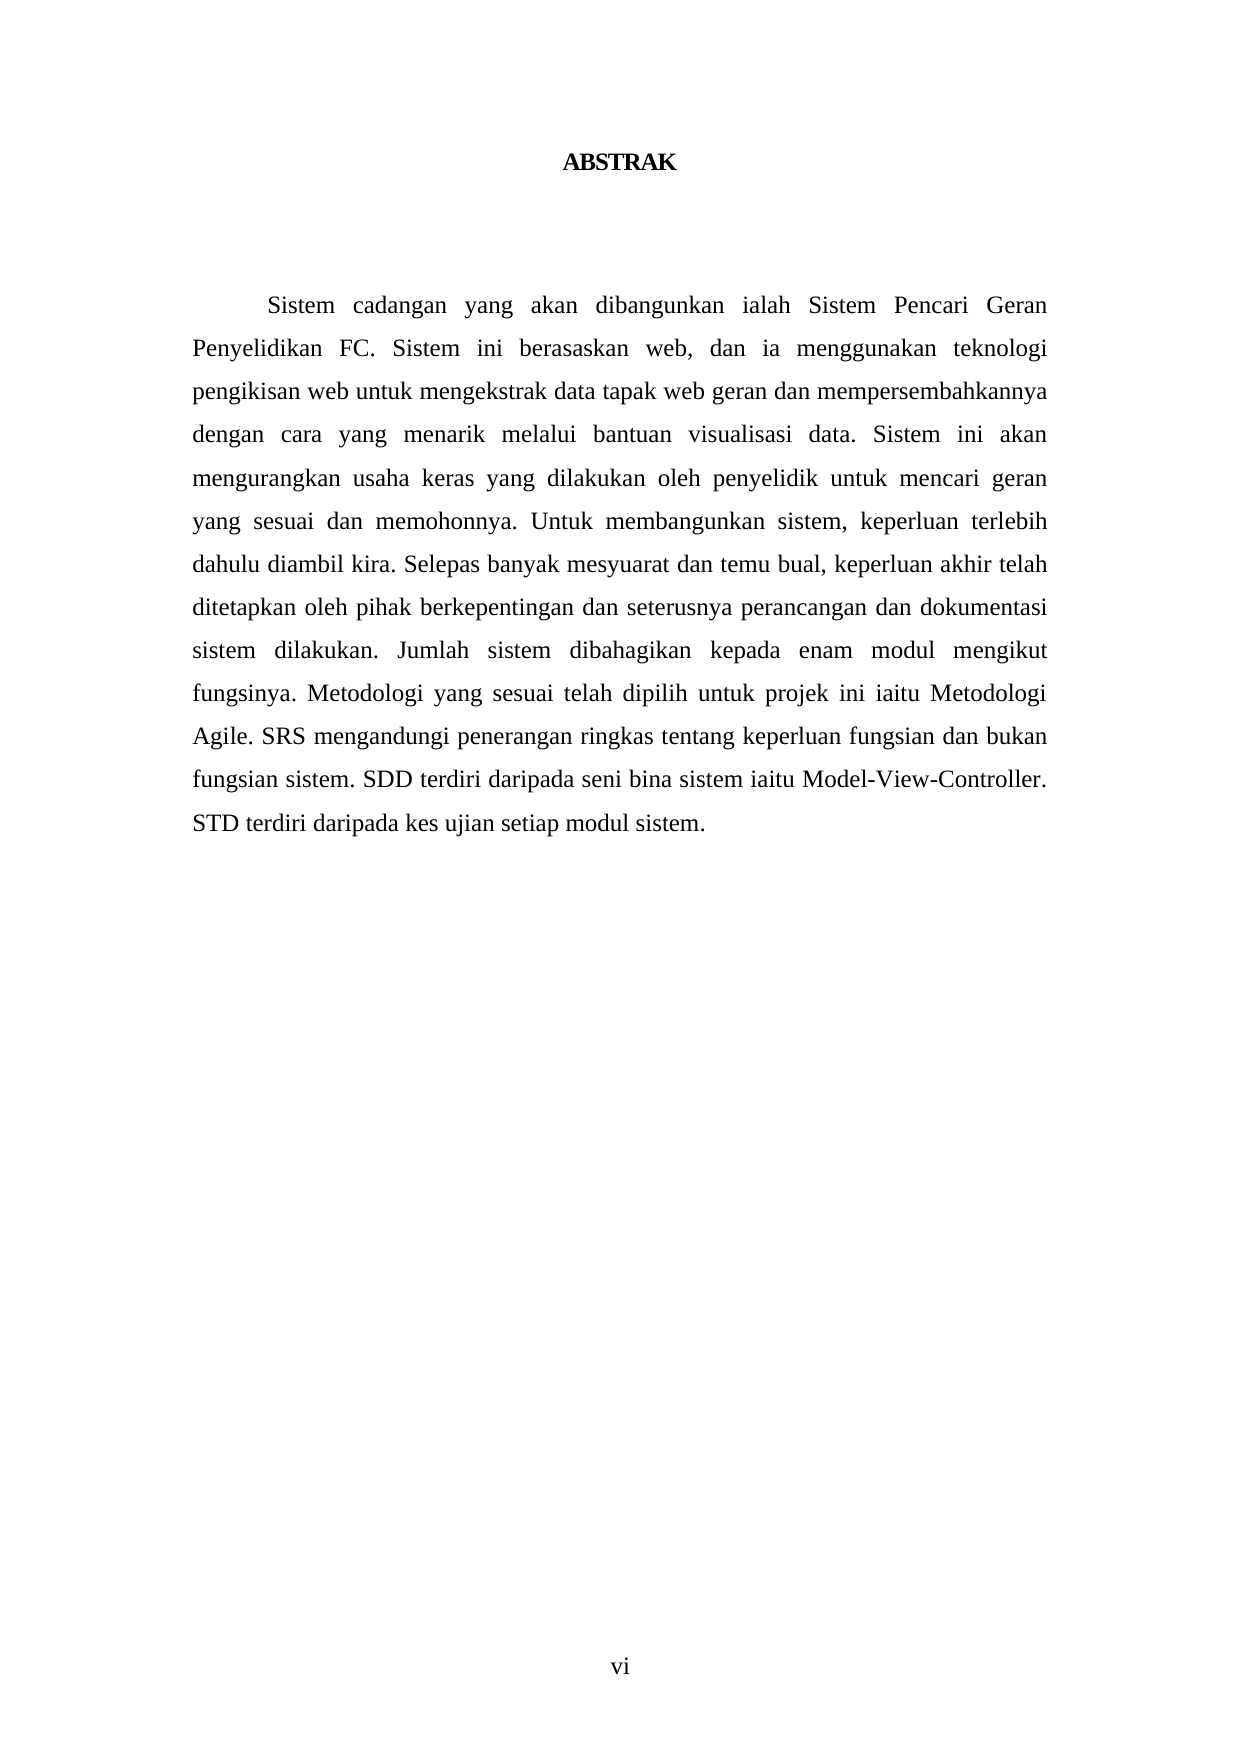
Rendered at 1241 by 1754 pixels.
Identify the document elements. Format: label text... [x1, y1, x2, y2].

title ABSTRAK [192, 147, 1048, 176]
